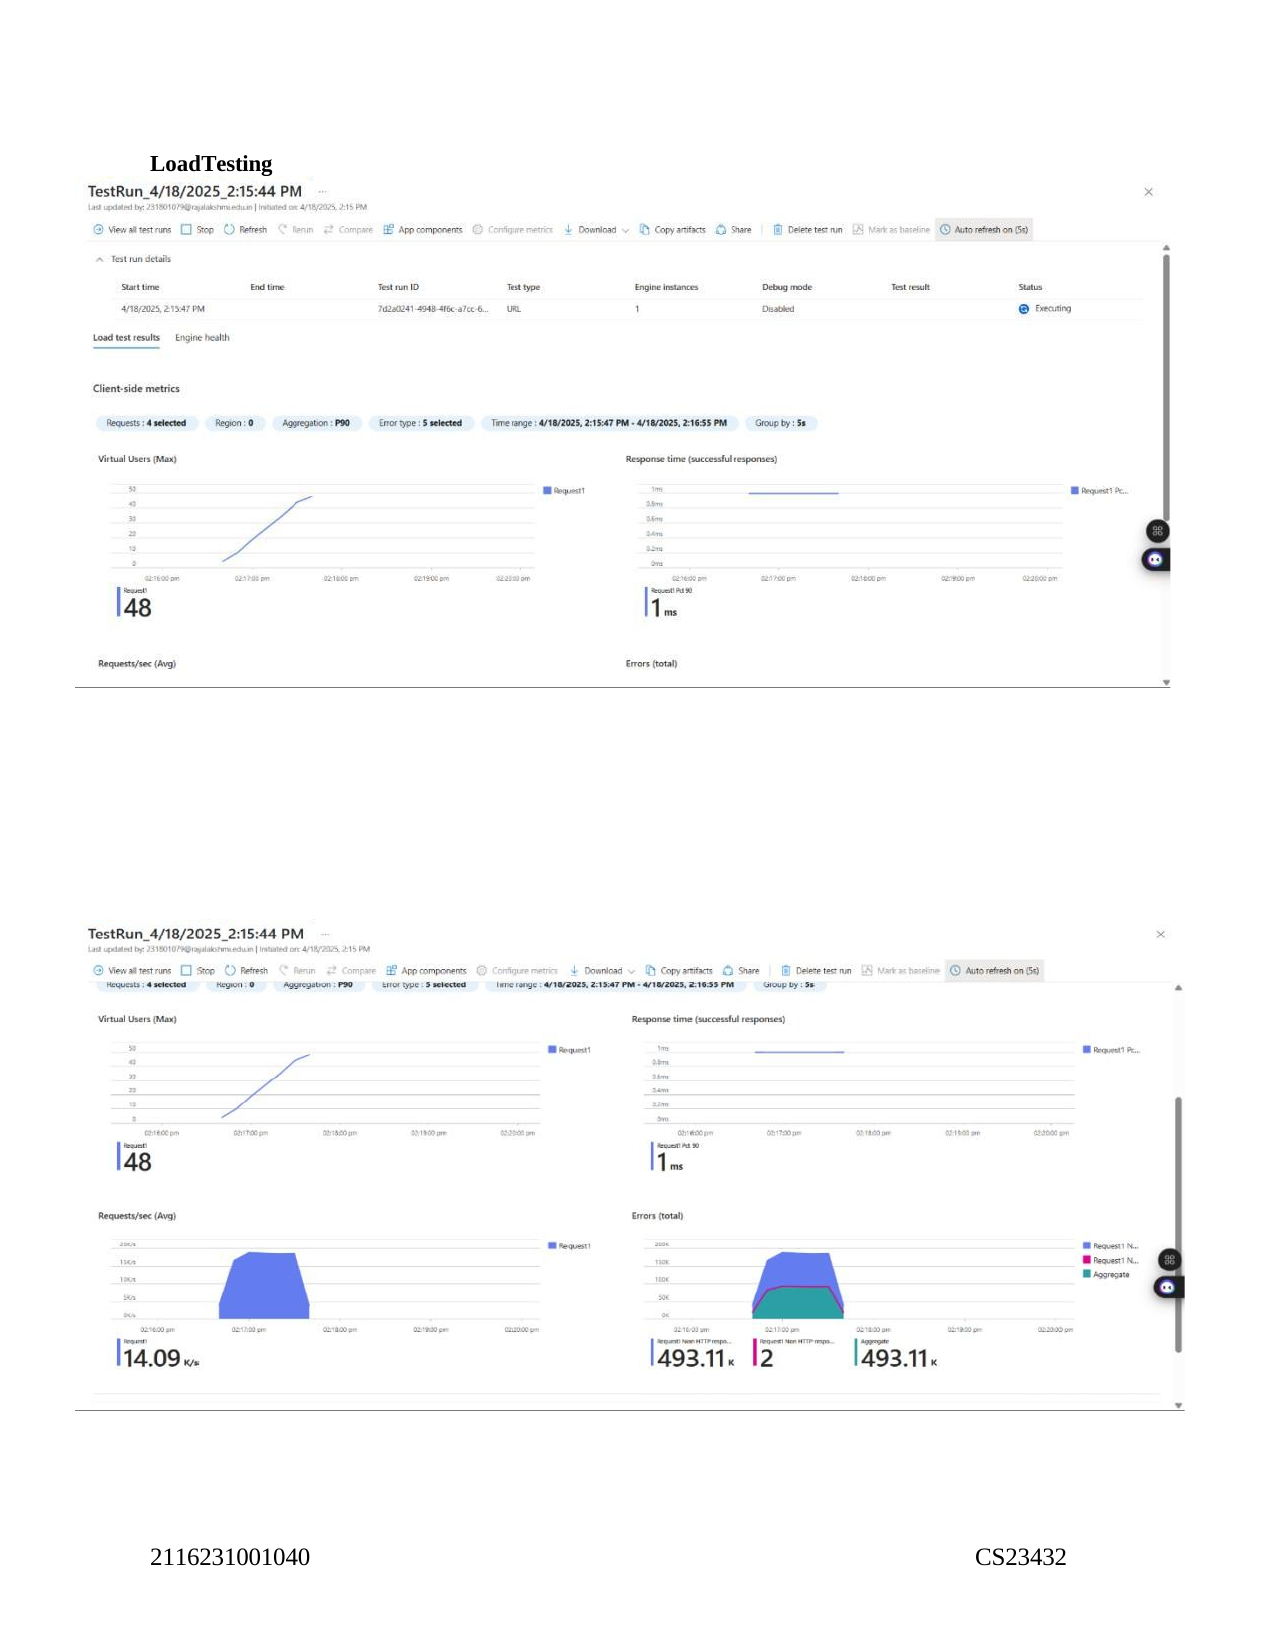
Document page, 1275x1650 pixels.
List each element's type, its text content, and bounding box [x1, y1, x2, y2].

subtitle LoadTesting [150, 150, 1200, 176]
picture [75, 919, 1185, 1411]
picture [75, 176, 1171, 688]
